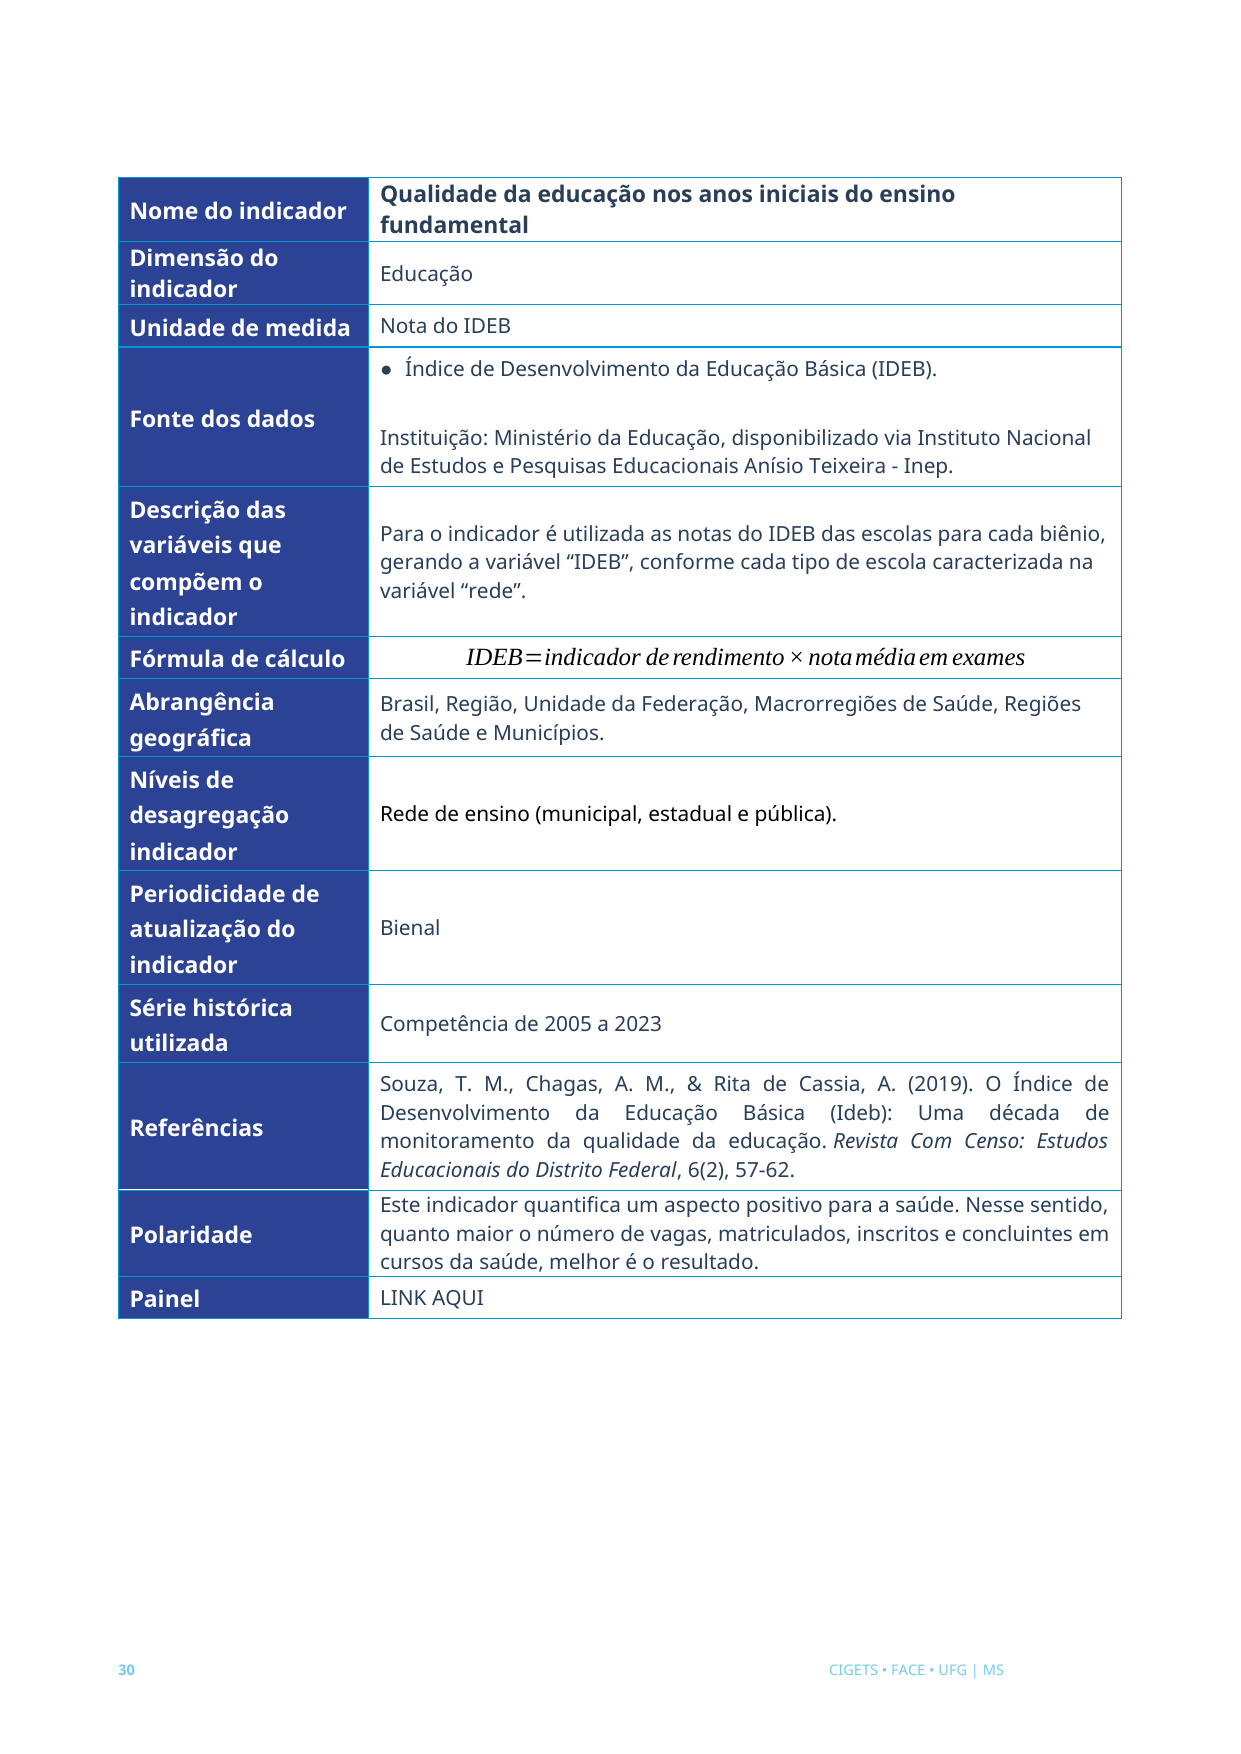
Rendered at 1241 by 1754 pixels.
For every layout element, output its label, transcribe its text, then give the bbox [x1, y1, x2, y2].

table_cell [369, 637, 1121, 678]
table_header Qualidade da educação nos anos iniciais do ensino fundamental [369, 178, 1121, 241]
table_cell Souza, T. M., Chagas, A. M., & Rita de Cassia, A. (2019). O Índice de Desenvolvimento da Educação Básica (Ideb): Uma década de monitoramento da qualidade da educação. Revista Com Censo: Estudos Educacionais do Distrito Federal, 6(2), 57-62. [369, 1063, 1121, 1189]
table_cell Bienal [369, 871, 1121, 984]
table_cell Descrição das variáveis que compõem o indicador [119, 487, 368, 636]
table_cell ● Índice de Desenvolvimento da Educação Básica (IDEB). Instituição: Ministério da Educação, disponibilizado via Instituto Nacional de Estudos e Pesquisas Educacionais Anísio Teixeira - Inep. [369, 348, 1121, 486]
table_cell Fórmula de cálculo [119, 637, 368, 678]
table_cell Brasil, Região, Unidade da Federação, Macrorregiões de Saúde, Regiões de Saúde e Municípios. [369, 679, 1121, 756]
table_cell Rede de ensino (municipal, estadual e pública). [369, 757, 1121, 870]
table_cell Polaridade [119, 1191, 368, 1276]
table_cell Referências [119, 1063, 368, 1189]
table_cell Níveis de desagregação indicador [119, 757, 368, 870]
table_cell Dimensão do indicador [119, 242, 368, 304]
table_cell Unidade de medida [119, 305, 368, 346]
table_cell Série histórica utilizada [119, 985, 368, 1062]
table_cell Para o indicador é utilizada as notas do IDEB das escolas para cada biênio, gerando a variável “IDEB”, conforme cada tipo de escola caracterizada na variável “rede”. [369, 487, 1121, 636]
table_cell Nota do IDEB [369, 305, 1121, 346]
table_cell Painel [119, 1277, 368, 1318]
table_cell Abrangência geográfica [119, 679, 368, 756]
table_cell Periodicidade de atualização do indicador [119, 871, 368, 984]
table_cell LINK AQUI [369, 1277, 1121, 1318]
table_cell Educação [369, 242, 1121, 304]
table_cell Competência de 2005 a 2023 [369, 985, 1121, 1062]
table_header Nome do indicador [119, 178, 368, 241]
table_cell Fonte dos dados [119, 348, 368, 486]
table_cell Este indicador quantifica um aspecto positivo para a saúde. Nesse sentido, quanto maior o número de vagas, matriculados, inscritos e concluintes em cursos da saúde, melhor é o resultado. [369, 1191, 1121, 1276]
